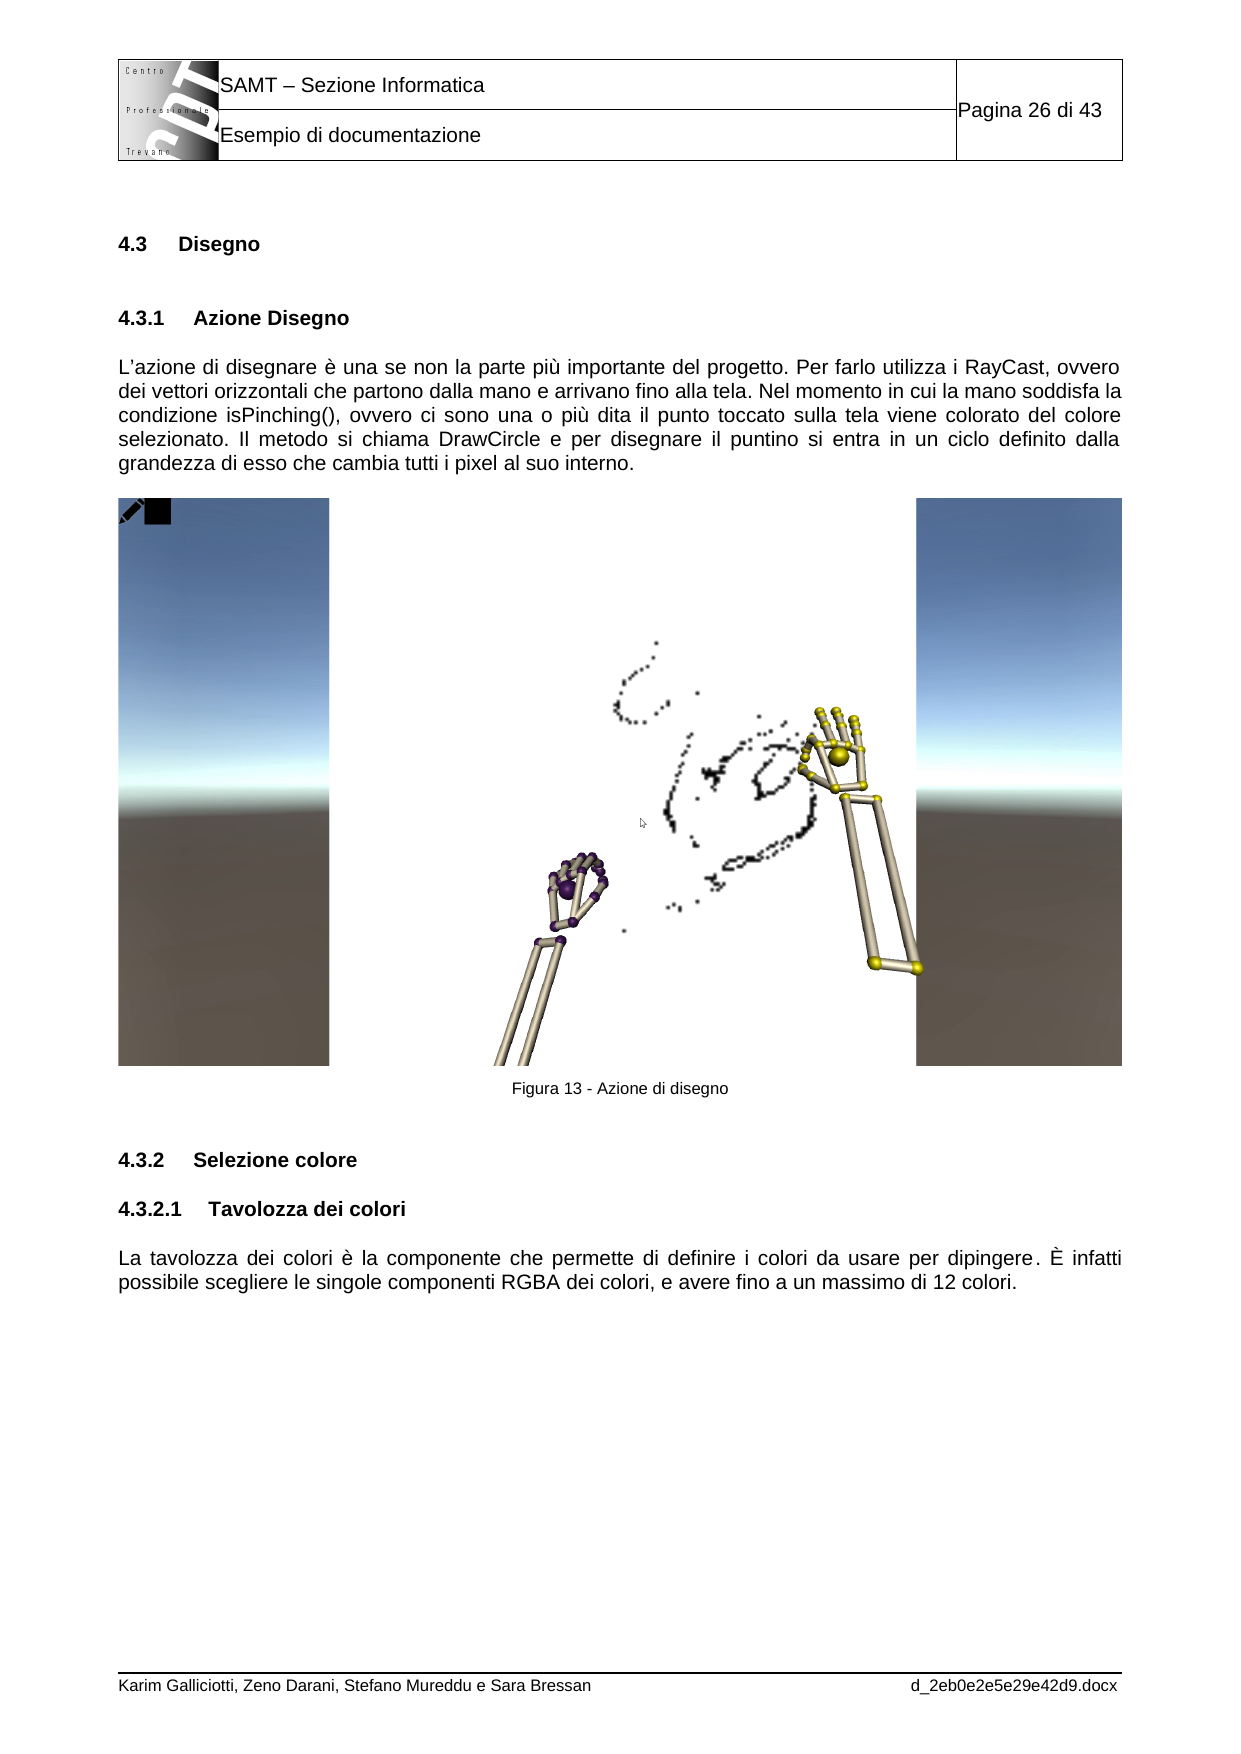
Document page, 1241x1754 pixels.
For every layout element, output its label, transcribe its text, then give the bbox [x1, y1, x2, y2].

text L’azione di disegnare è una se non la parte più importante del progetto. Per farlo utilizza i RayCast, ovvero dei vettori orizzontali che partono dalla mano e arrivano fino alla tela. Nel momento in cui la mano soddisfa la condizione isPinching(), ovvero ci sono una o più dita il punto toccato sulla tela viene colorato del colore selezionato. Il metodo si chiama DrawCircle e per disegnare il puntino si entra in un ciclo definito dalla grandezza di esso che cambia tutti i pixel al suo interno. [118, 355, 1122, 474]
picture [118, 498, 1122, 1066]
subtitle Azione Disegno [118, 306, 1122, 330]
subtitle Selezione colore [118, 1148, 1122, 1172]
text La tavolozza dei colori è la componente che permette di definire i colori da usare per dipingere. È infatti possibile scegliere le singole componenti RGBA dei colori, e avere fino a un massimo di 12 colori. [118, 1246, 1122, 1293]
subtitle Disegno [118, 232, 1122, 256]
subtitle Tavolozza dei colori [118, 1197, 1122, 1221]
picture [118, 60, 219, 160]
